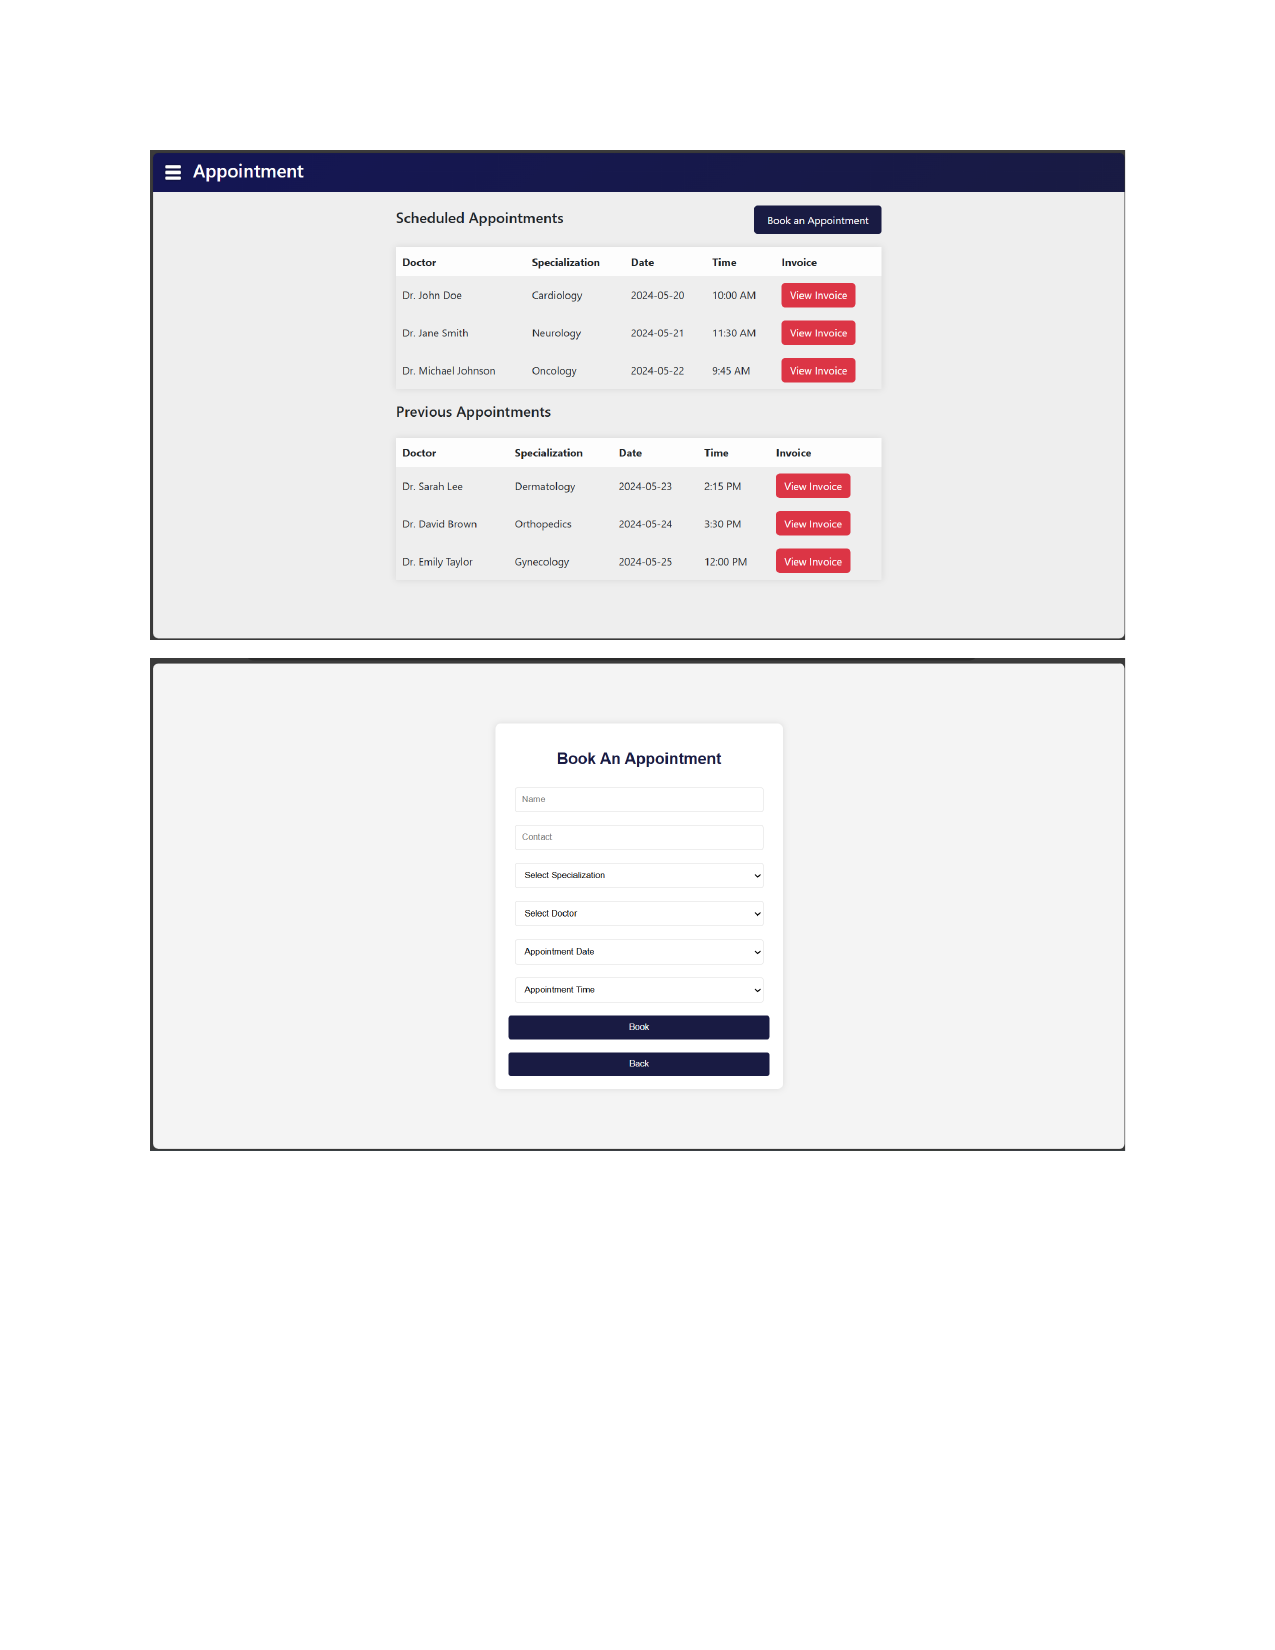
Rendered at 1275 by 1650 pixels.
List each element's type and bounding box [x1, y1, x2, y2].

picture [150, 658, 1125, 1151]
picture [150, 150, 1125, 640]
